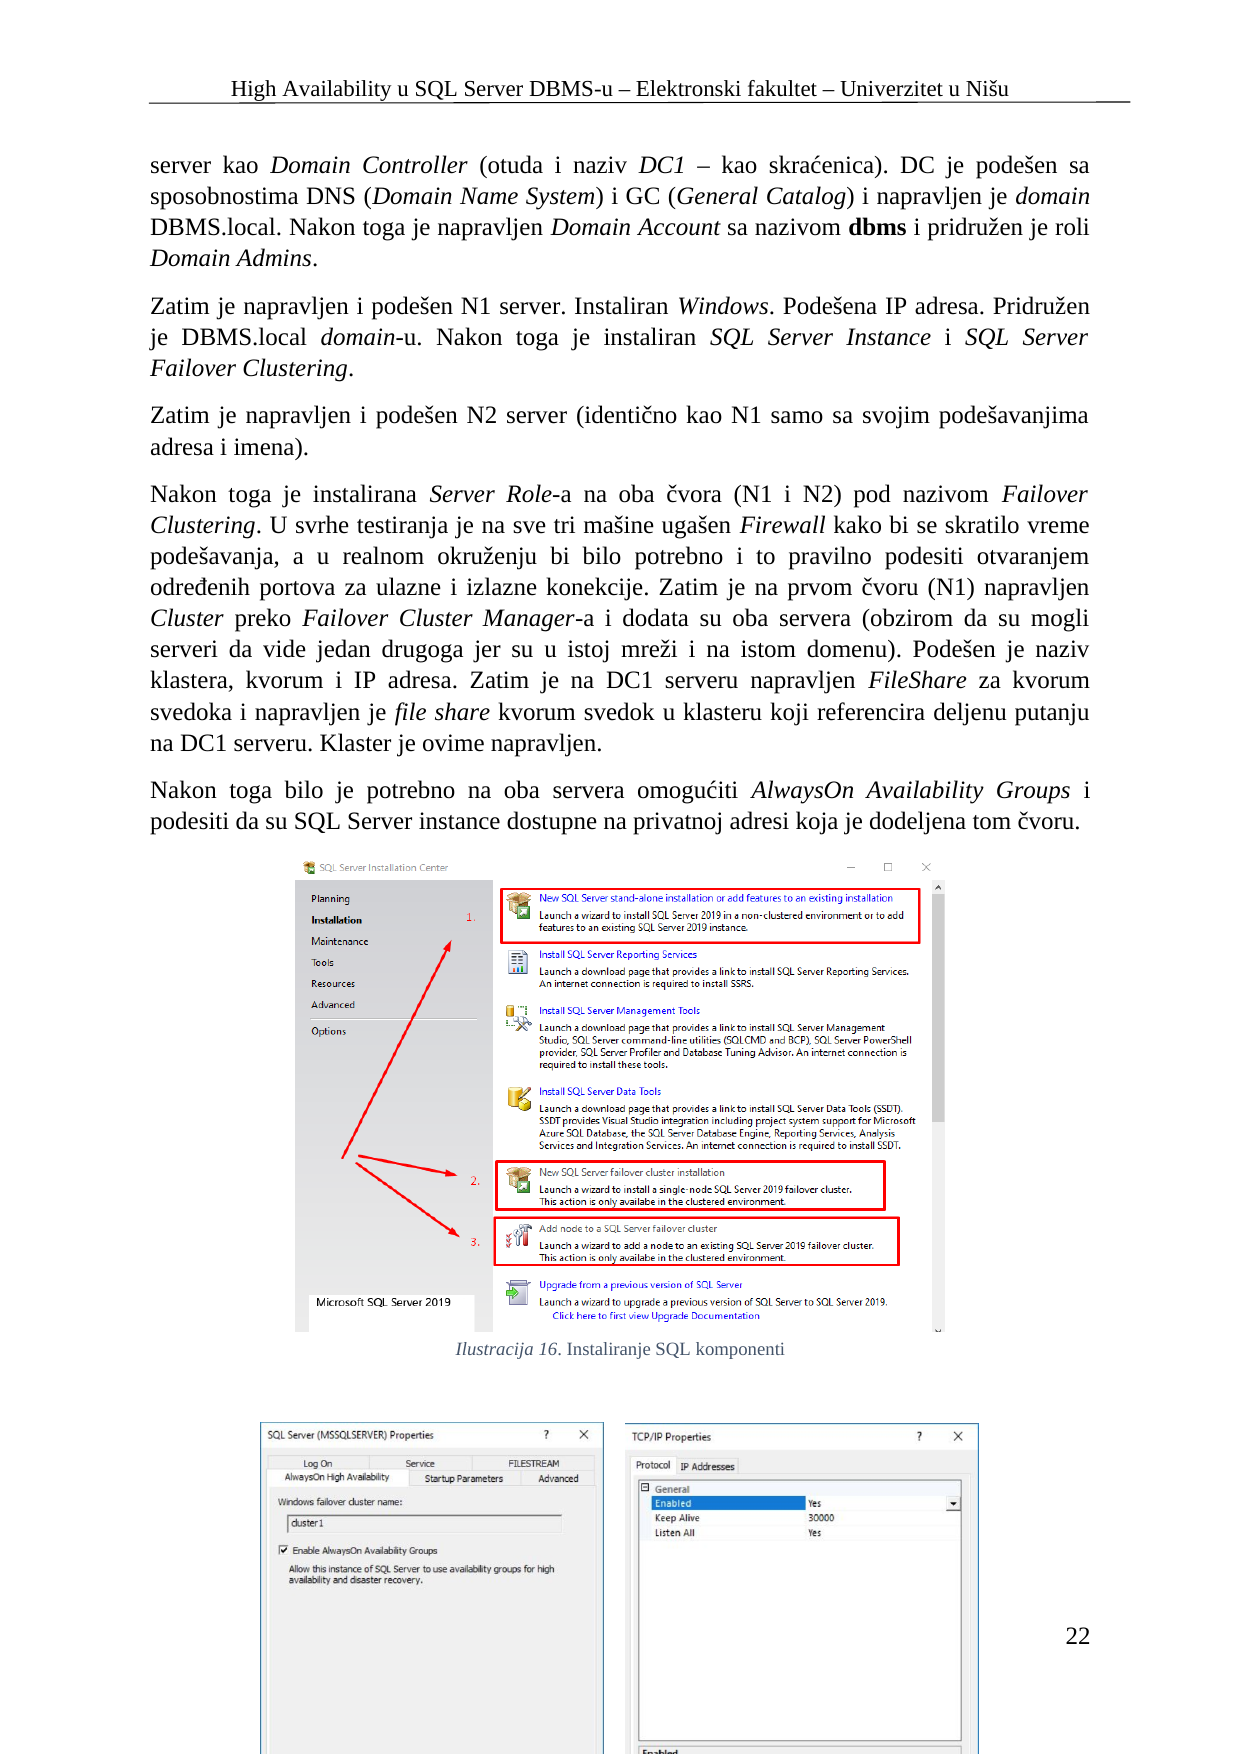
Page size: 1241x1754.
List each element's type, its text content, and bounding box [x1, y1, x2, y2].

picture [295, 857, 945, 1332]
text Nakon toga je instalirana Server Role-a na oba čvora (N1 i N2) pod nazivom Failover Clustering. U svrhe testiranja je na sve tri mašine ugašen Firewall kako bi se skratilo vreme podešavanja, a u realnom okruženju bi bilo potrebno i to pravilno podesiti otvaranjem određenih portova za ulazne i izlazne konekcije. Zatim je na prvom čvoru (N1) napravljen Cluster preko Failover Cluster Manager-a i dodata su oba servera (obzirom da su mogli serveri da vide jedan drugoga jer su u istoj mreži i na istom domenu). Podešen je naziv klastera, kvorum i IP adresa. Zatim je na DC1 serveru napravljen FileShare za kvorum svedoka i napravljen je file share kvorum svedok u klasteru koji referencira deljenu putanju na DC1 serveru. Klaster je ovime napravljen. [150, 479, 1090, 756]
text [150, 150, 1090, 272]
text Zatim je napravljen i podešen N2 server (identično kao N1 samo sa svojim podešavanjima adresa i imena). [150, 401, 1090, 460]
picture [258, 1420, 606, 1754]
picture [621, 1420, 982, 1754]
text Nakon toga bilo je potrebno na oba servera omogućiti AlwaysOn Availability Groups i podesiti da su SQL Server instance dostupne na privatnoj adresi koja je dodeljena tom čvoru. [150, 775, 1090, 835]
text Zatim je napravljen i podešen N1 server. Instaliran Windows. Podešena IP adresa. Pridružen je DBMS.local domain-u. Nakon toga je instaliran SQL Server Instance i SQL Server Failover Clustering. [150, 291, 1090, 382]
